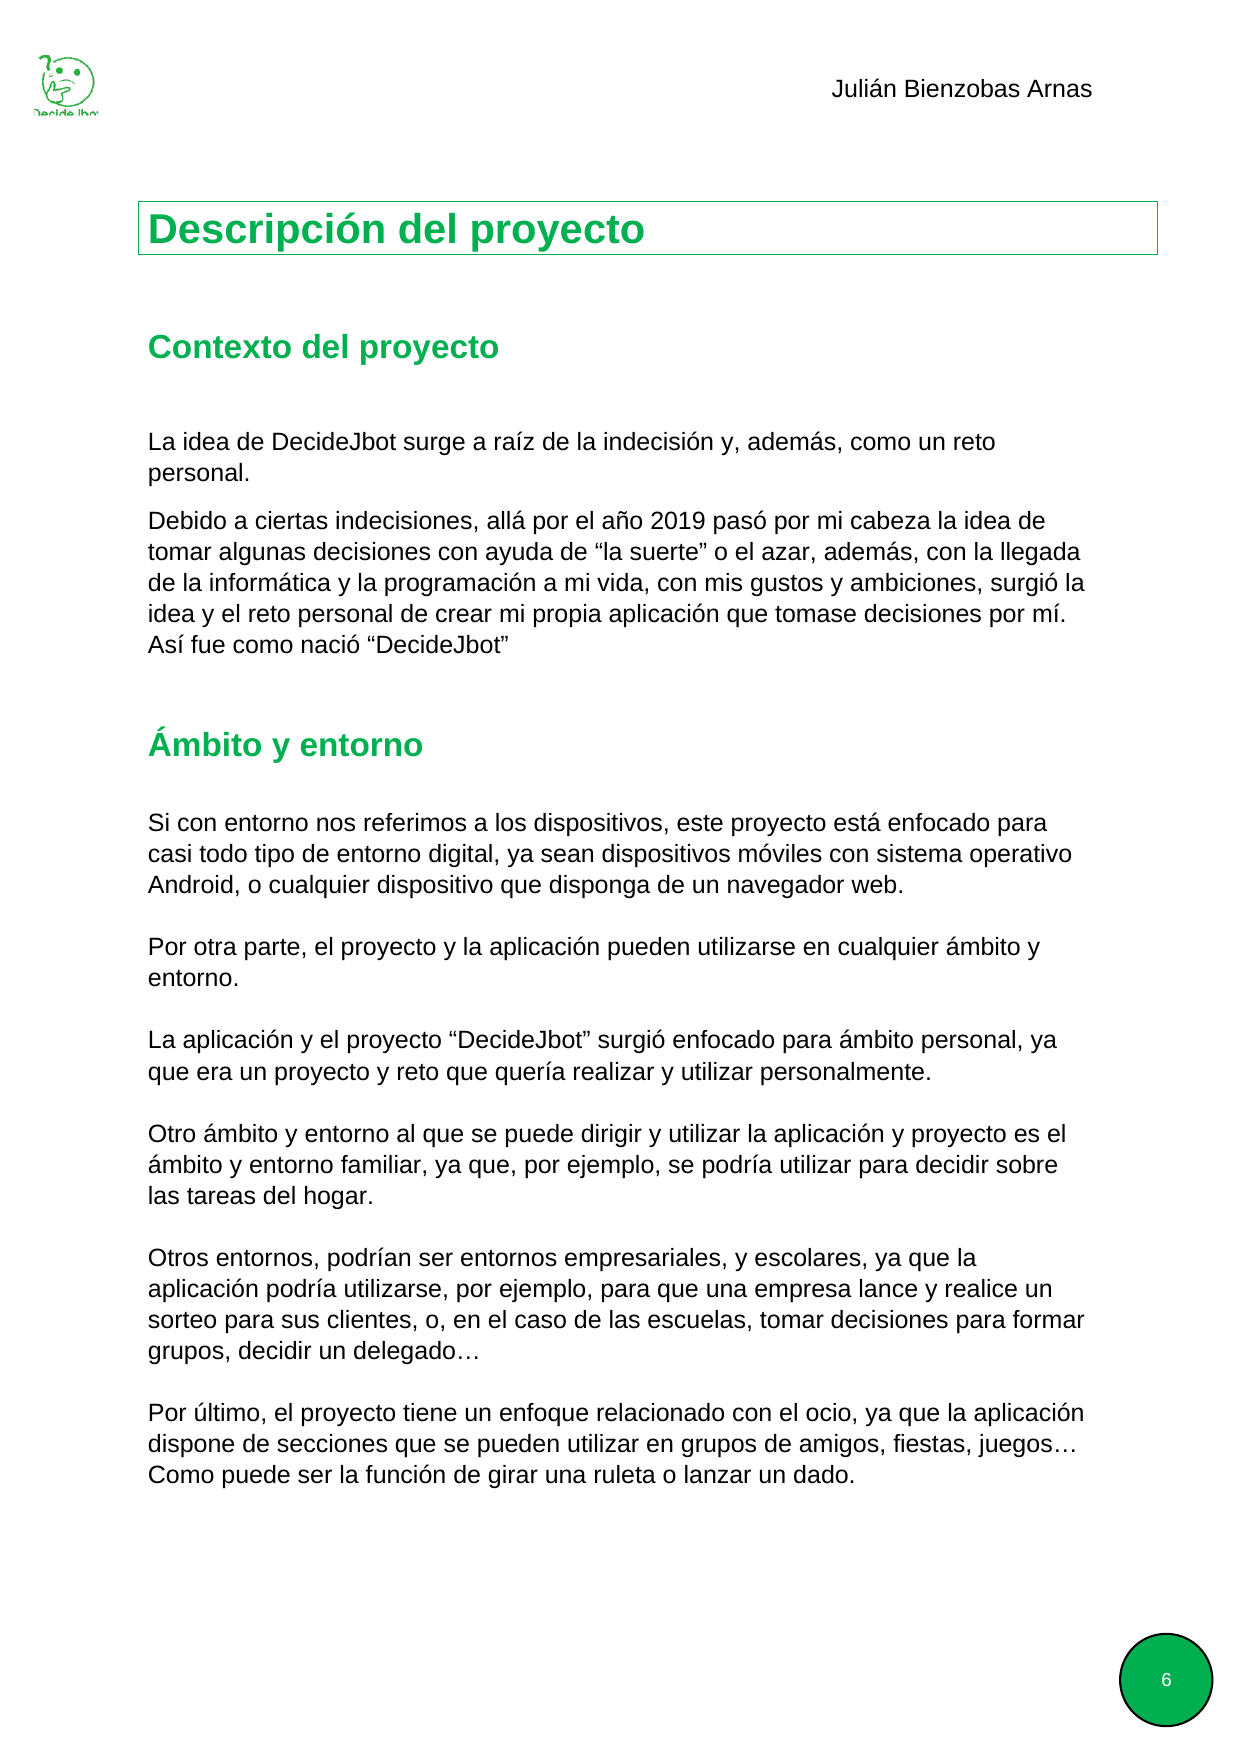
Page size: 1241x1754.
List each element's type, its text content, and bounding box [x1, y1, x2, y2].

text La idea de DecideJbot surge a raíz de la indecisión y, además, como un reto personal. [148, 427, 1092, 487]
list La aplicación y el proyecto “DecideJbot” surgió enfocado para ámbito personal, ya que era un proyecto y reto que quería realizar y utilizar personalmente. [148, 1026, 1092, 1085]
list Por último, el proyecto tiene un enfoque relacionado con el ocio, ya que la aplicación dispone de secciones que se pueden utilizar en grupos de amigos, fiestas, juegos… Como puede ser la función de girar una ruleta o lanzar un dado. [148, 1398, 1092, 1489]
subtitle Descripción del proyecto [139, 202, 1157, 254]
list Otro ámbito y entorno al que se puede dirigir y utilizar la aplicación y proyecto es el ámbito y entorno familiar, ya que, por ejemplo, se podría utilizar para decidir sobre las tareas del hogar. [148, 1119, 1092, 1209]
text Debido a ciertas indecisiones, allá por el año 2019 pasó por mi cabeza la idea de tomar algunas decisiones con ayuda de “la suerte” o el azar, además, con la llegada de la informática y la programación a mi vida, con mis gustos y ambiciones, surgió la idea y el reto personal de crear mi propia aplicación que tomase decisiones por mí. Así fue como nació “DecideJbot” [148, 506, 1092, 659]
subtitle Ámbito y entorno [148, 725, 1092, 764]
subtitle Contexto del proyecto [148, 327, 1092, 366]
list Otros entornos, podrían ser entornos empresariales, y escolares, ya que la aplicación podría utilizarse, por ejemplo, para que una empresa lance y realice un sorteo para sus clientes, o, en el caso de las escuelas, tomar decisiones para formar grupos, decidir un delegado… [148, 1243, 1092, 1365]
list Si con entorno nos referimos a los dispositivos, este proyecto está enfocado para casi todo tipo de entorno digital, ya sean dispositivos móviles con sistema operativo Android, o cualquier dispositivo que disponga de un navegador web. [148, 808, 1092, 899]
picture [32, 55, 99, 114]
list Por otra parte, el proyecto y la aplicación pueden utilizarse en cualquier ámbito y entorno. [148, 932, 1092, 992]
